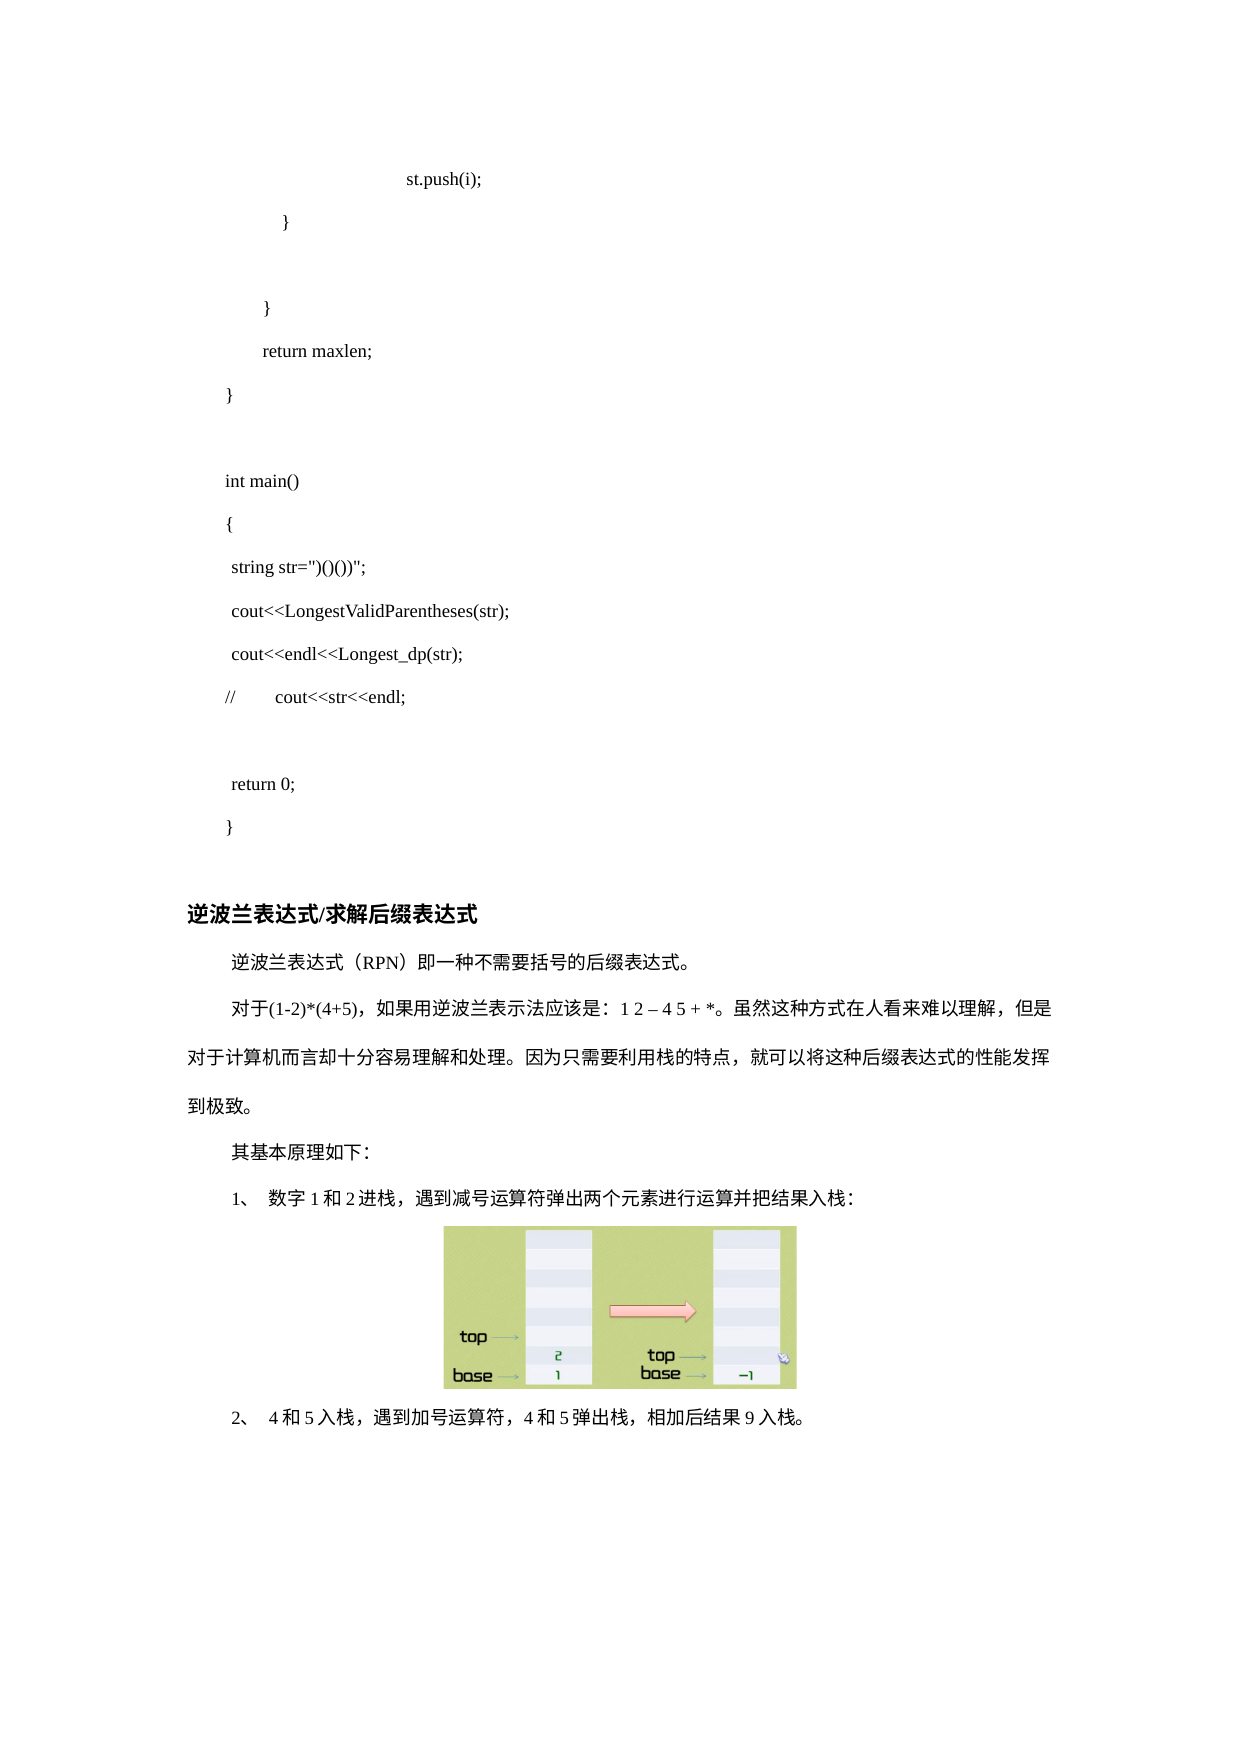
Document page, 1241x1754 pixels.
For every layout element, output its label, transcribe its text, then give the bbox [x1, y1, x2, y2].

text // cout<<str<<endl; [225, 681, 1053, 713]
text } [225, 205, 1053, 238]
text return maxlen; [225, 335, 1053, 367]
picture [443, 1226, 797, 1389]
subtitle 逆波兰表达式/求解后缀表达式 [187, 897, 1053, 929]
text 对于(1-2)*(4+5)，如果用逆波兰表示法应该是：1 2 – 4 5 + *。虽然这种方式在人看来难以理解，但是对于计算机而言却十分容易理解和处理。因为只需要利用栈的特点，就可以将这种后缀表达式的性能发挥到极致。 [187, 991, 1053, 1121]
text { [225, 508, 1053, 540]
text } [225, 378, 1053, 411]
text st.push(i); [225, 162, 1053, 194]
text cout<<endl<<Longest_dp(str); [225, 637, 1053, 670]
list 数字1和2进栈，遇到减号运算符弹出两个元素进行运算并把结果入栈： [231, 1181, 1053, 1213]
text string str=")()())"; [225, 551, 1053, 583]
text 其基本原理如下： [187, 1135, 1053, 1167]
text } [225, 810, 1053, 843]
text } [225, 292, 1053, 324]
list 4和5入栈，遇到加号运算符，4和5弹出栈，相加后结果9入栈。 [231, 1400, 1053, 1433]
text int main() [225, 464, 1053, 497]
text cout<<LongestValidParentheses(str); [225, 594, 1053, 627]
text return 0; [225, 767, 1053, 800]
text 逆波兰表达式（RPN）即一种不需要括号的后缀表达式。 [187, 945, 1053, 978]
